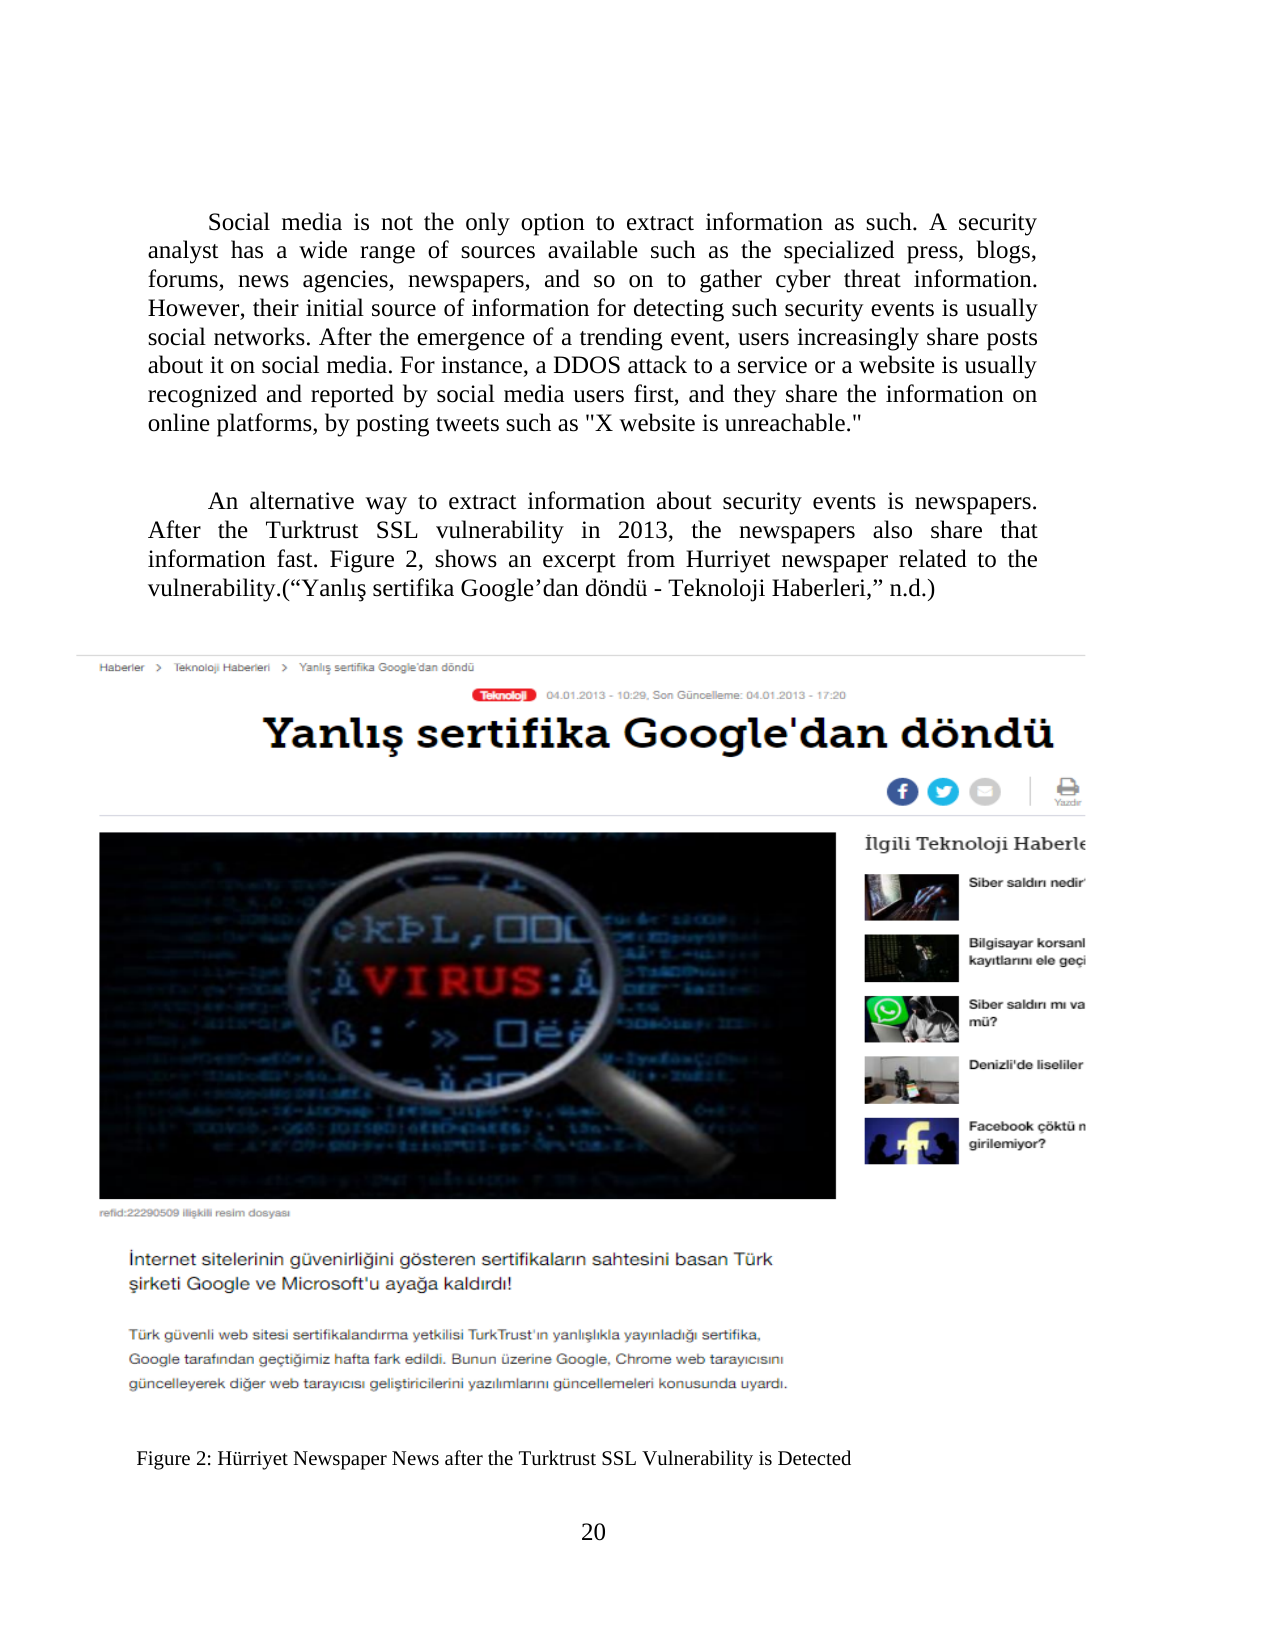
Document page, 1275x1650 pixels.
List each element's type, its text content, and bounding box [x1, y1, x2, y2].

picture [76, 648, 1086, 1408]
text An alternative way to extract information about security events is newspapers. After the Turktrust SSL vulnerability in 2013, the newspapers also share that information fast. Figure 2, shows an excerpt from Hurriyet newspaper related to the vulnerability.(“Yanlış sertifika Google’dan döndü - Teknoloji Haberleri,” n.d.) [148, 486, 1039, 601]
text Social media is not the only option to extract information as such. A security analyst has a wide range of sources available such as the specialized press, blogs, forums, news agencies, newspapers, and so on to gather cyber threat information. However, their initial source of information for detecting such security events is usually social networks. After the emergence of a trending event, users increasingly share posts about it on social media. For instance, a DDOS attack to a service or a website is usually recognized and reported by social media users first, and they share the information on online platforms, by posting tweets such as "X website is unreachable." [148, 207, 1039, 437]
